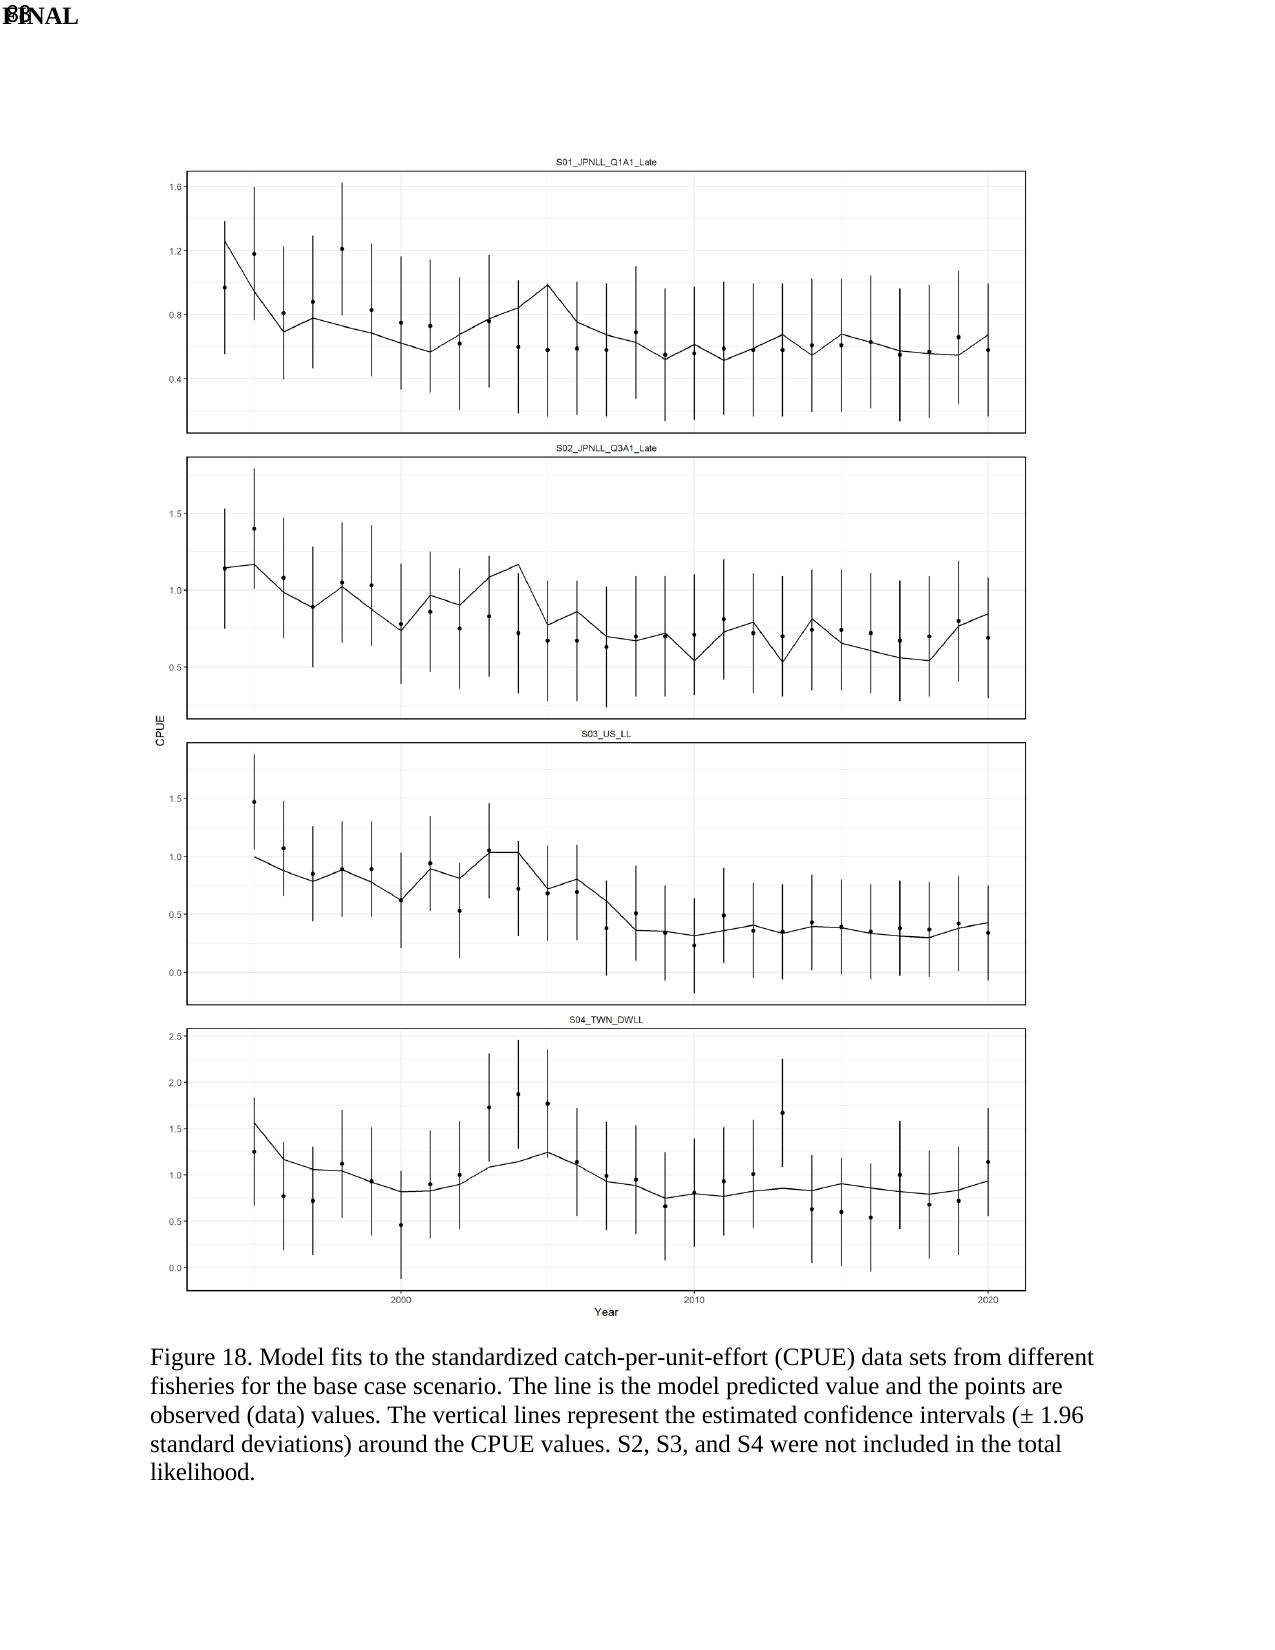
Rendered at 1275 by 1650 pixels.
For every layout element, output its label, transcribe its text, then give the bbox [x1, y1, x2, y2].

text Figure 18. Model fits to the standardized catch-per-unit-effort (CPUE) data sets from different fisheries for the base case scenario. The line is the model predicted value and the points are observed (data) values. The vertical lines represent the estimated confidence intervals (± 1.96 standard deviations) around the CPUE values. S2, S3, and S4 were not included in the total likelihood. [150, 1342, 1137, 1486]
picture [155, 158, 1027, 1316]
